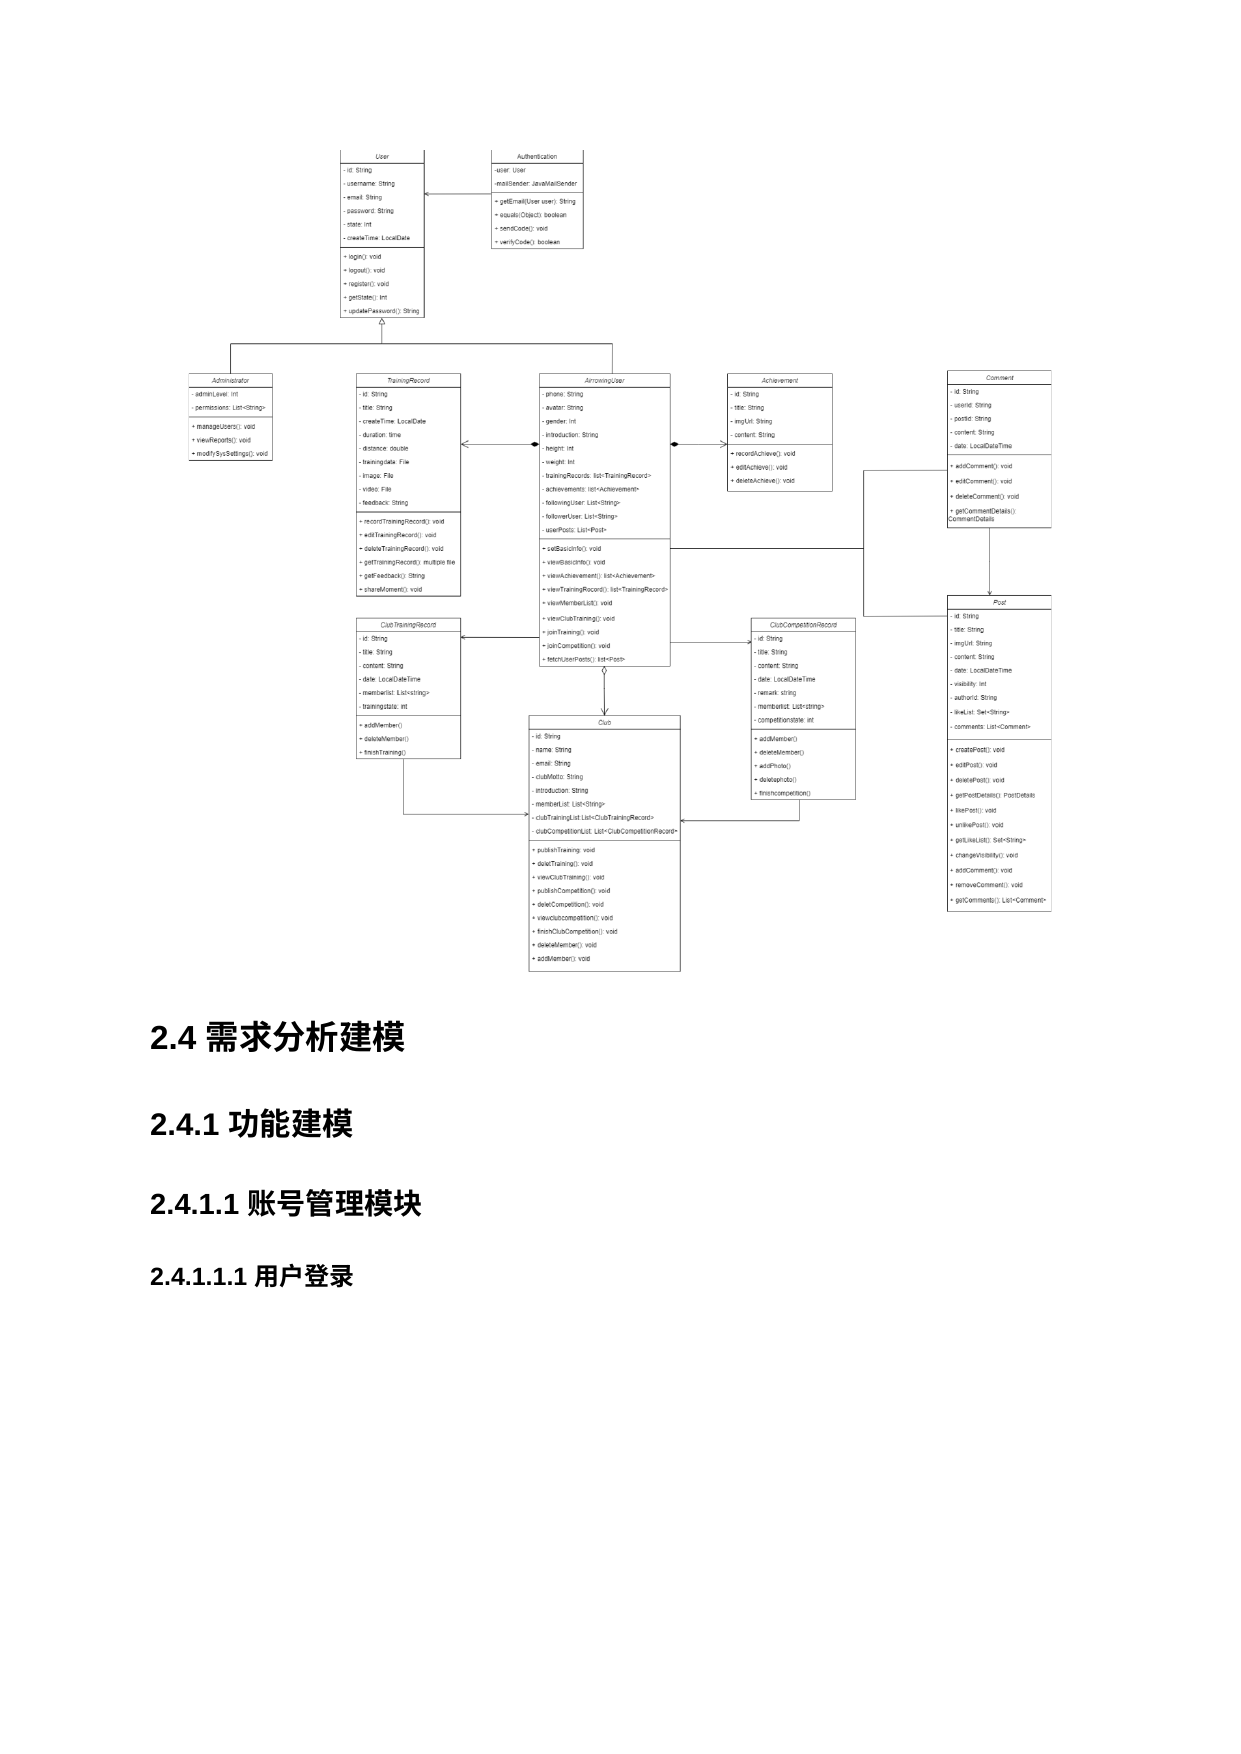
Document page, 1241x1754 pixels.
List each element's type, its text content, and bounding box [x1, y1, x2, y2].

text 2.4.1.1.1 用户登录 [150, 1257, 1090, 1293]
picture [188, 150, 1052, 972]
text 2.4 需求分析建模 [150, 1011, 1090, 1059]
text 2.4.1 功能建模 [150, 1099, 1090, 1145]
text 2.4.1.1 账号管理模块 [150, 1181, 1090, 1223]
